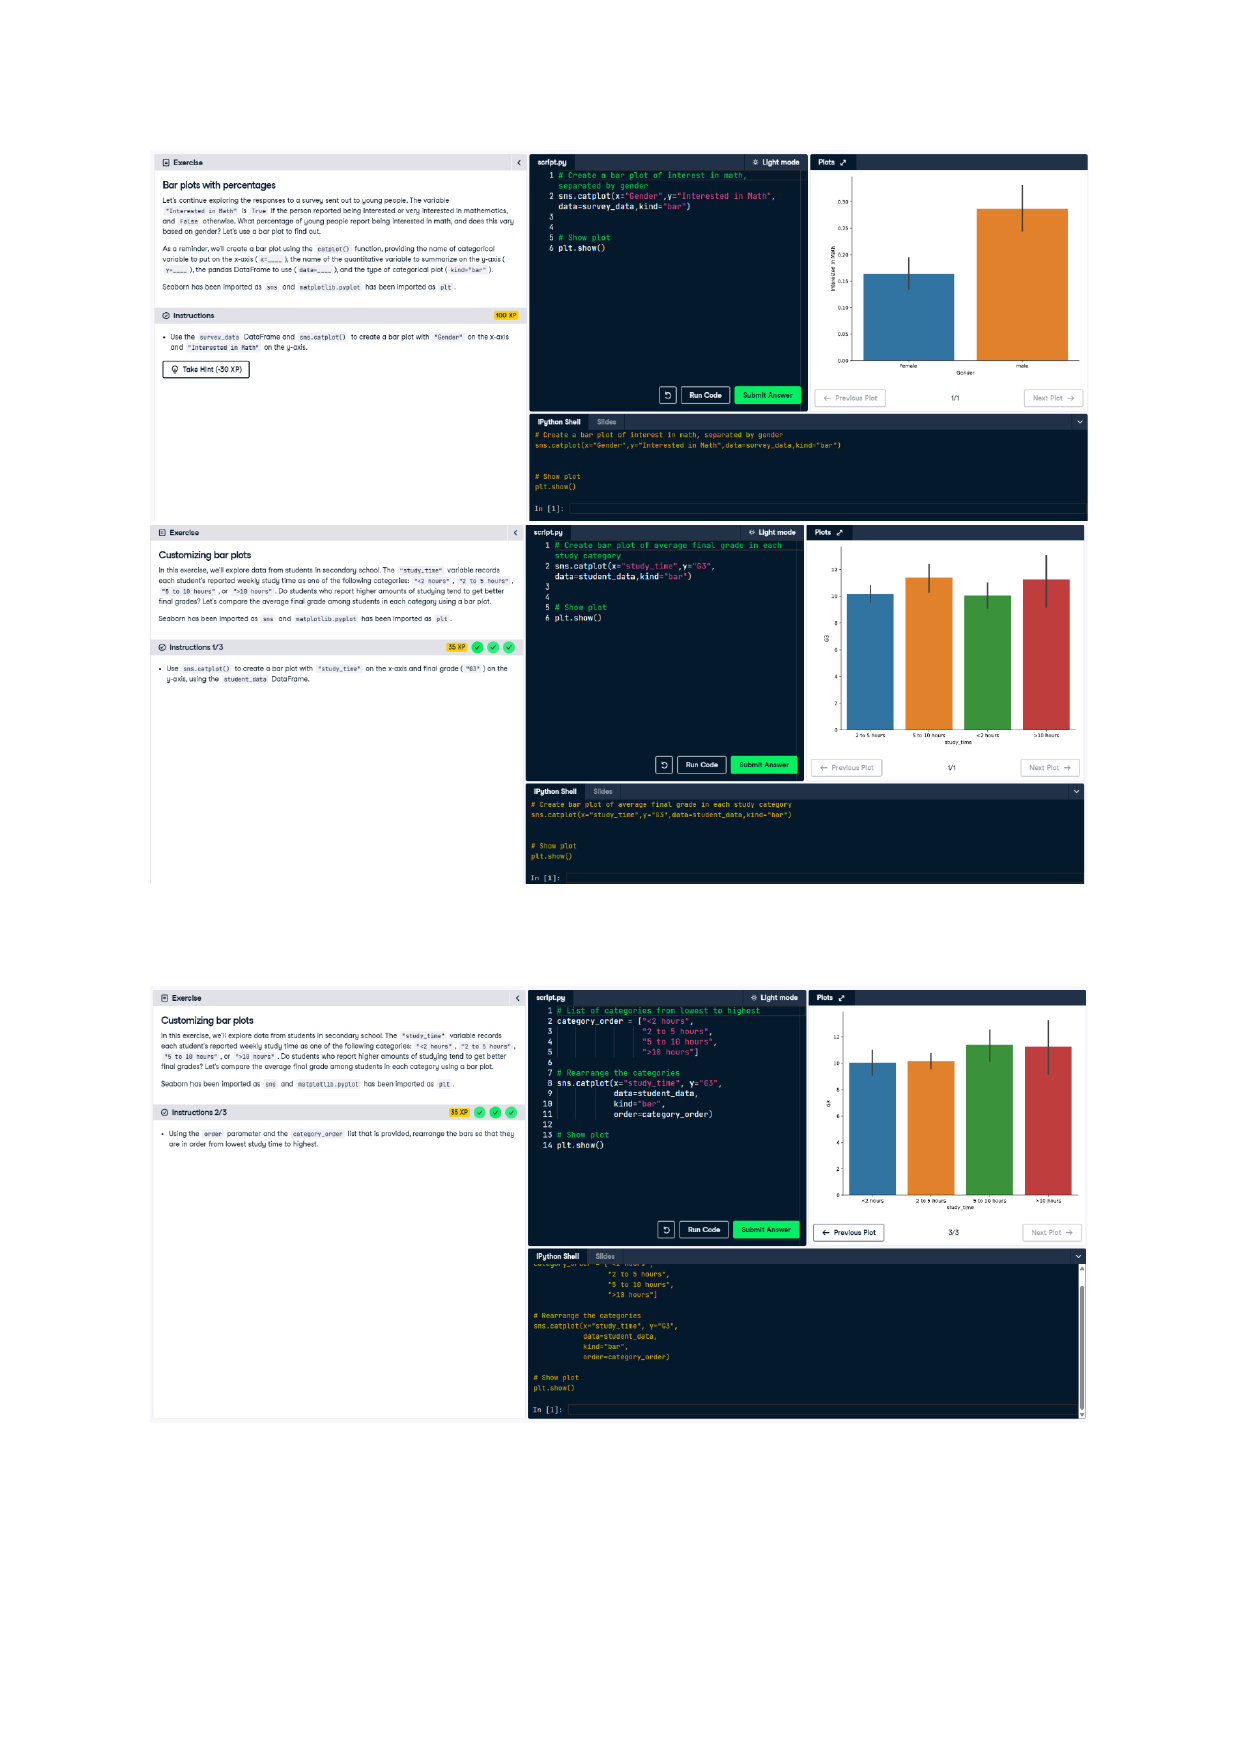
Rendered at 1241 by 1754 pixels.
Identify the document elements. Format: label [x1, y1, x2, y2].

picture [150, 525, 1088, 884]
picture [150, 986, 1088, 1423]
picture [150, 150, 1089, 521]
